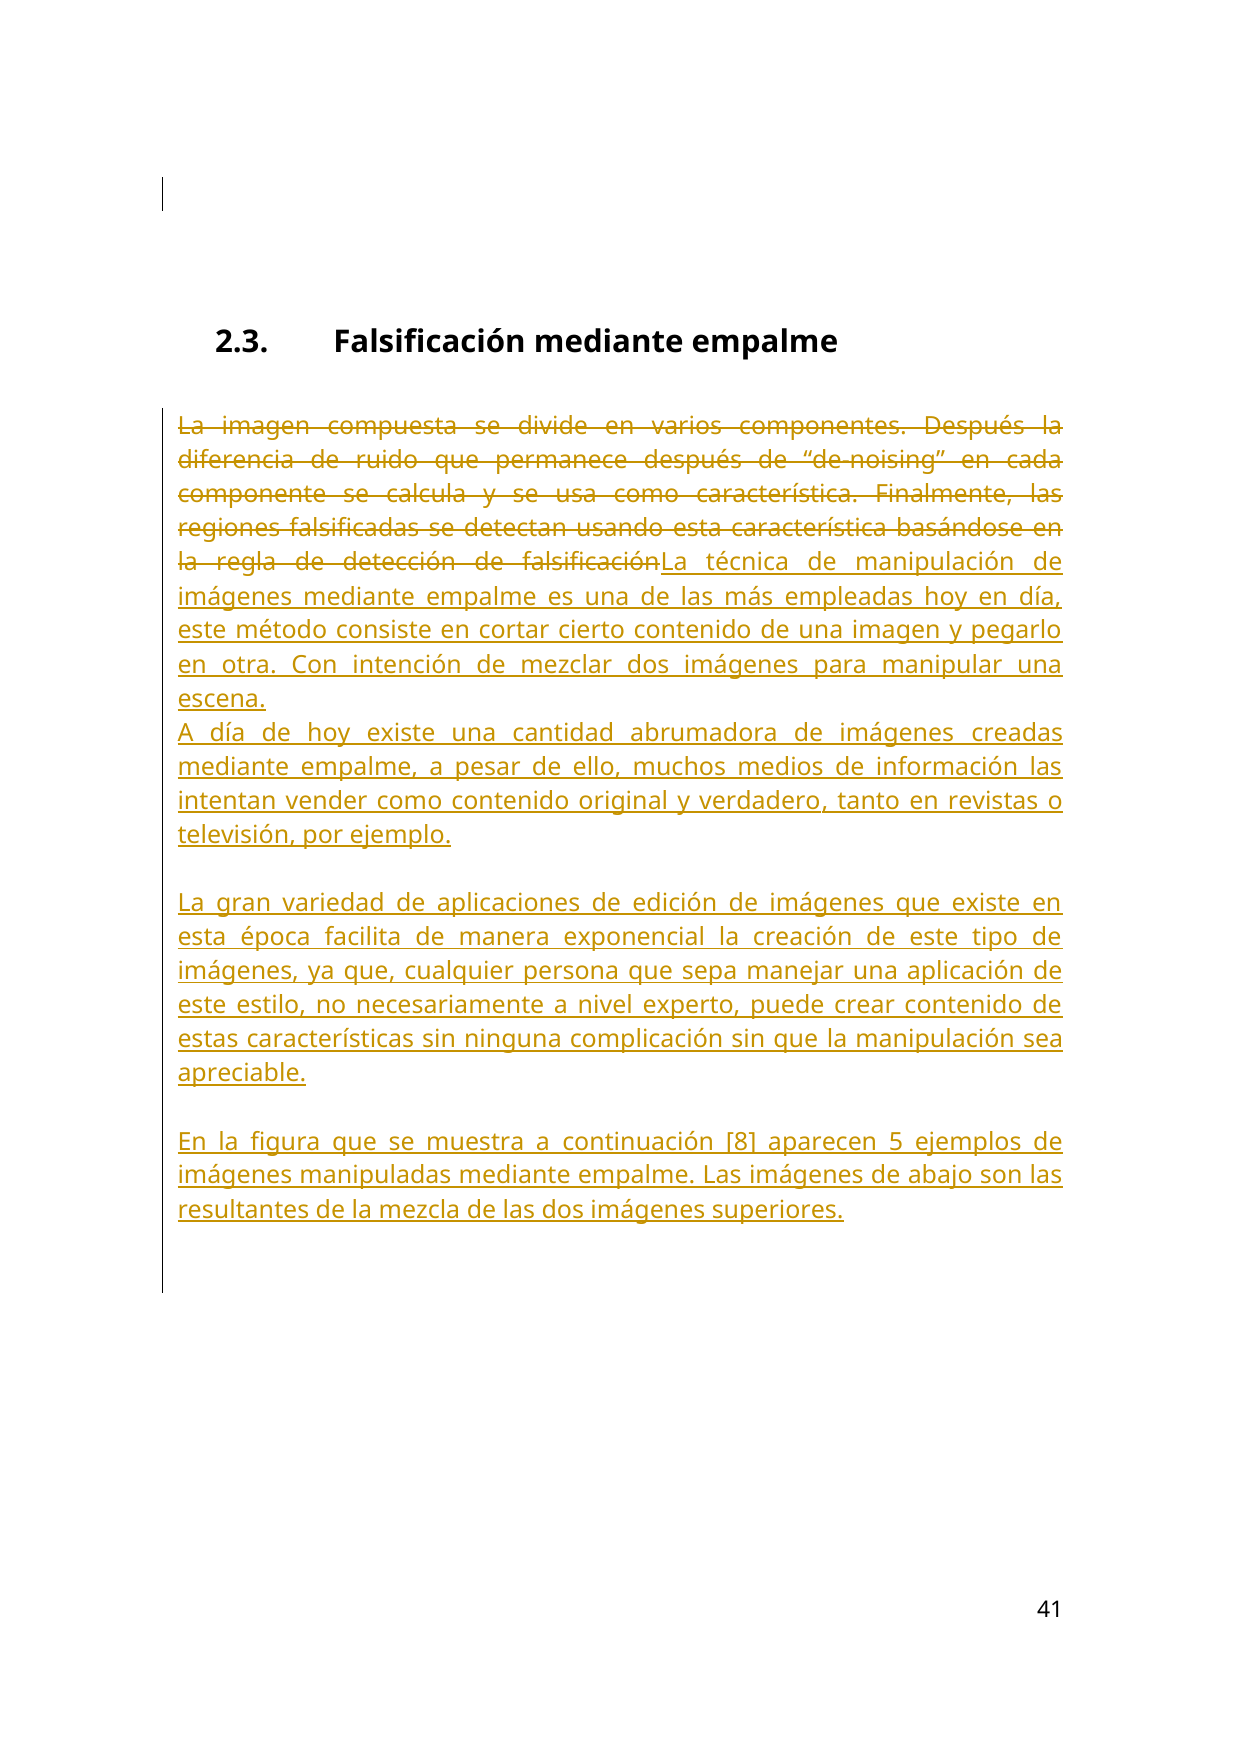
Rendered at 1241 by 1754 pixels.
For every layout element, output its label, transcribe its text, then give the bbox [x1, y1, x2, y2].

subtitle Falsificación mediante empalme [215, 319, 1063, 362]
